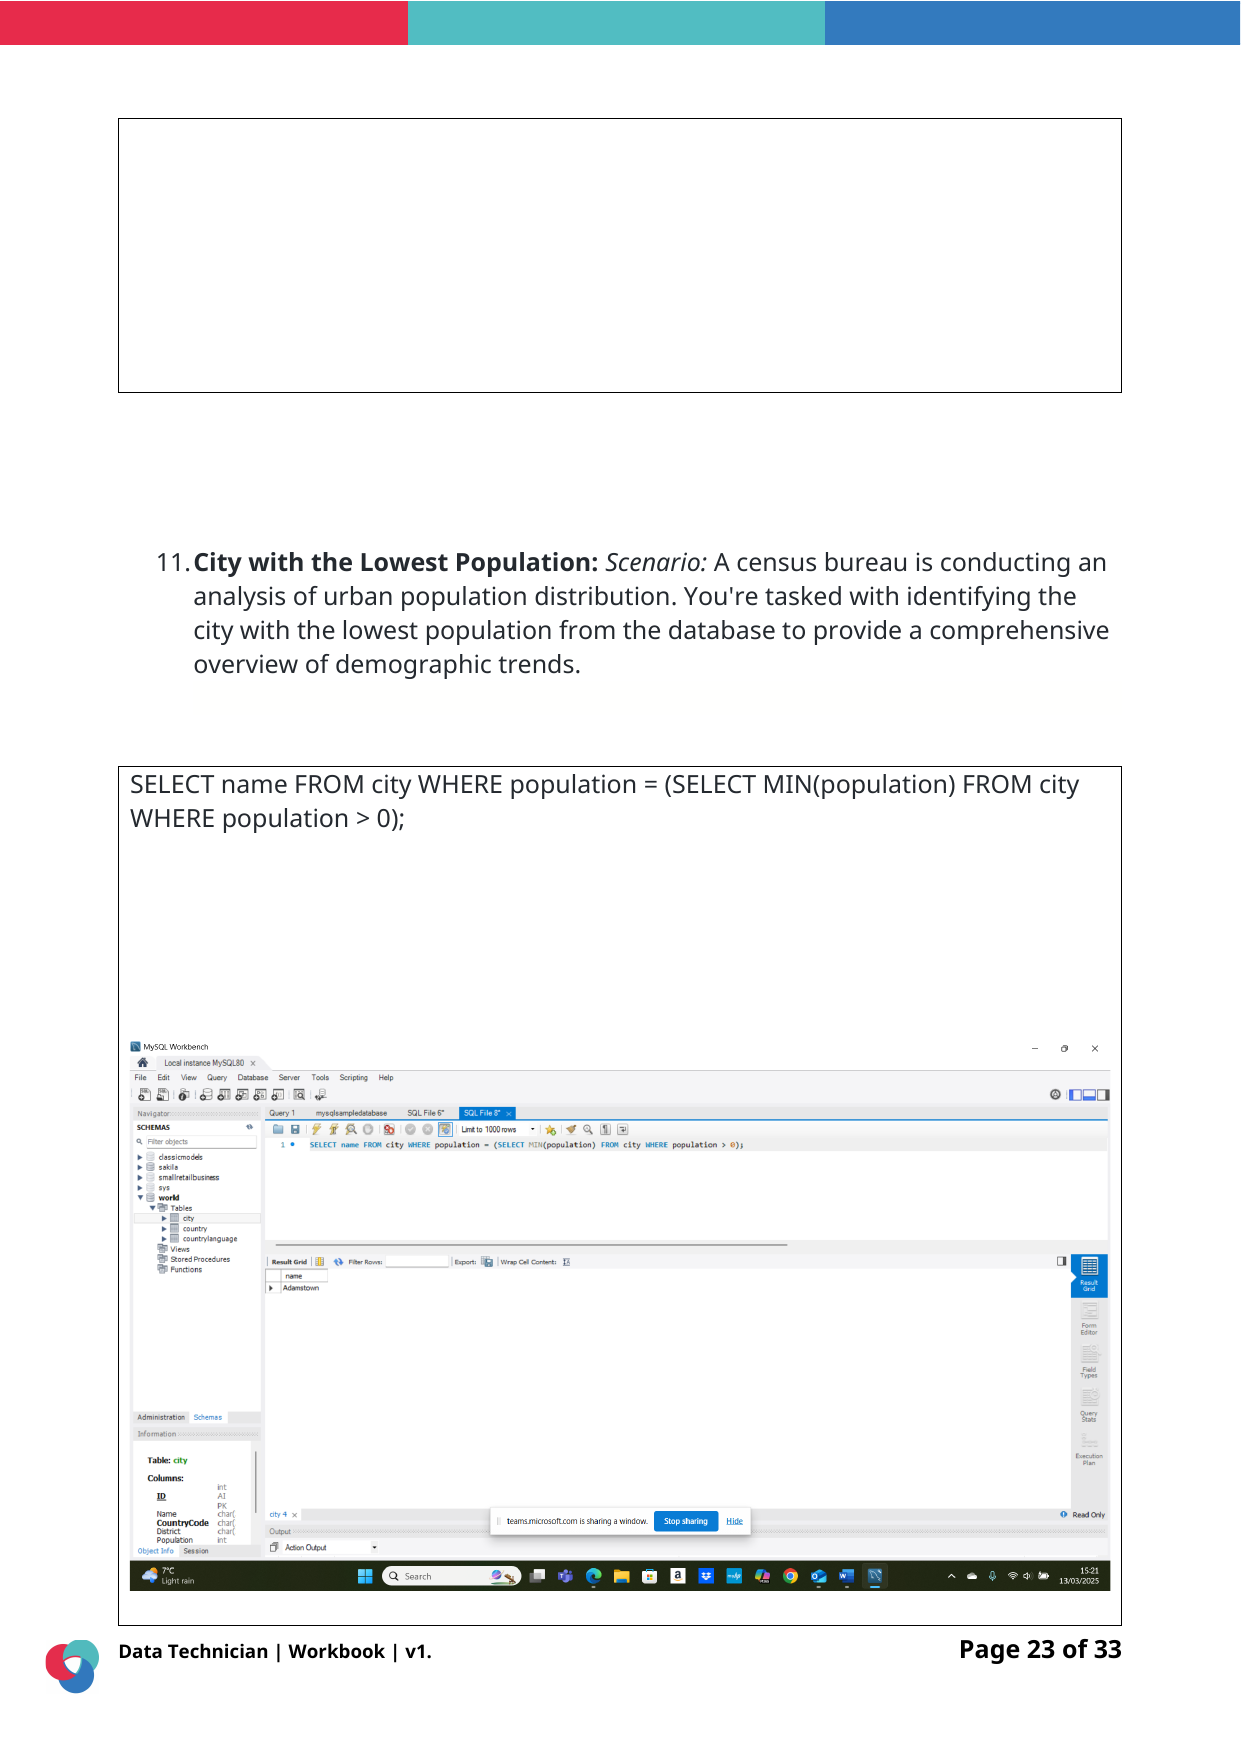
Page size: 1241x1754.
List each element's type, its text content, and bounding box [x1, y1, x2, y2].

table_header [119, 119, 1121, 392]
picture [45, 1640, 100, 1694]
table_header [119, 767, 1121, 1625]
picture [129, 1039, 1111, 1591]
list City with the Lowest Population: Scenario: A census bureau is conducting an analysis of urban population distribution. You're tasked with identifying the city with the lowest population from the database to provide a comprehensive overview of demographic trends. [156, 545, 1122, 681]
